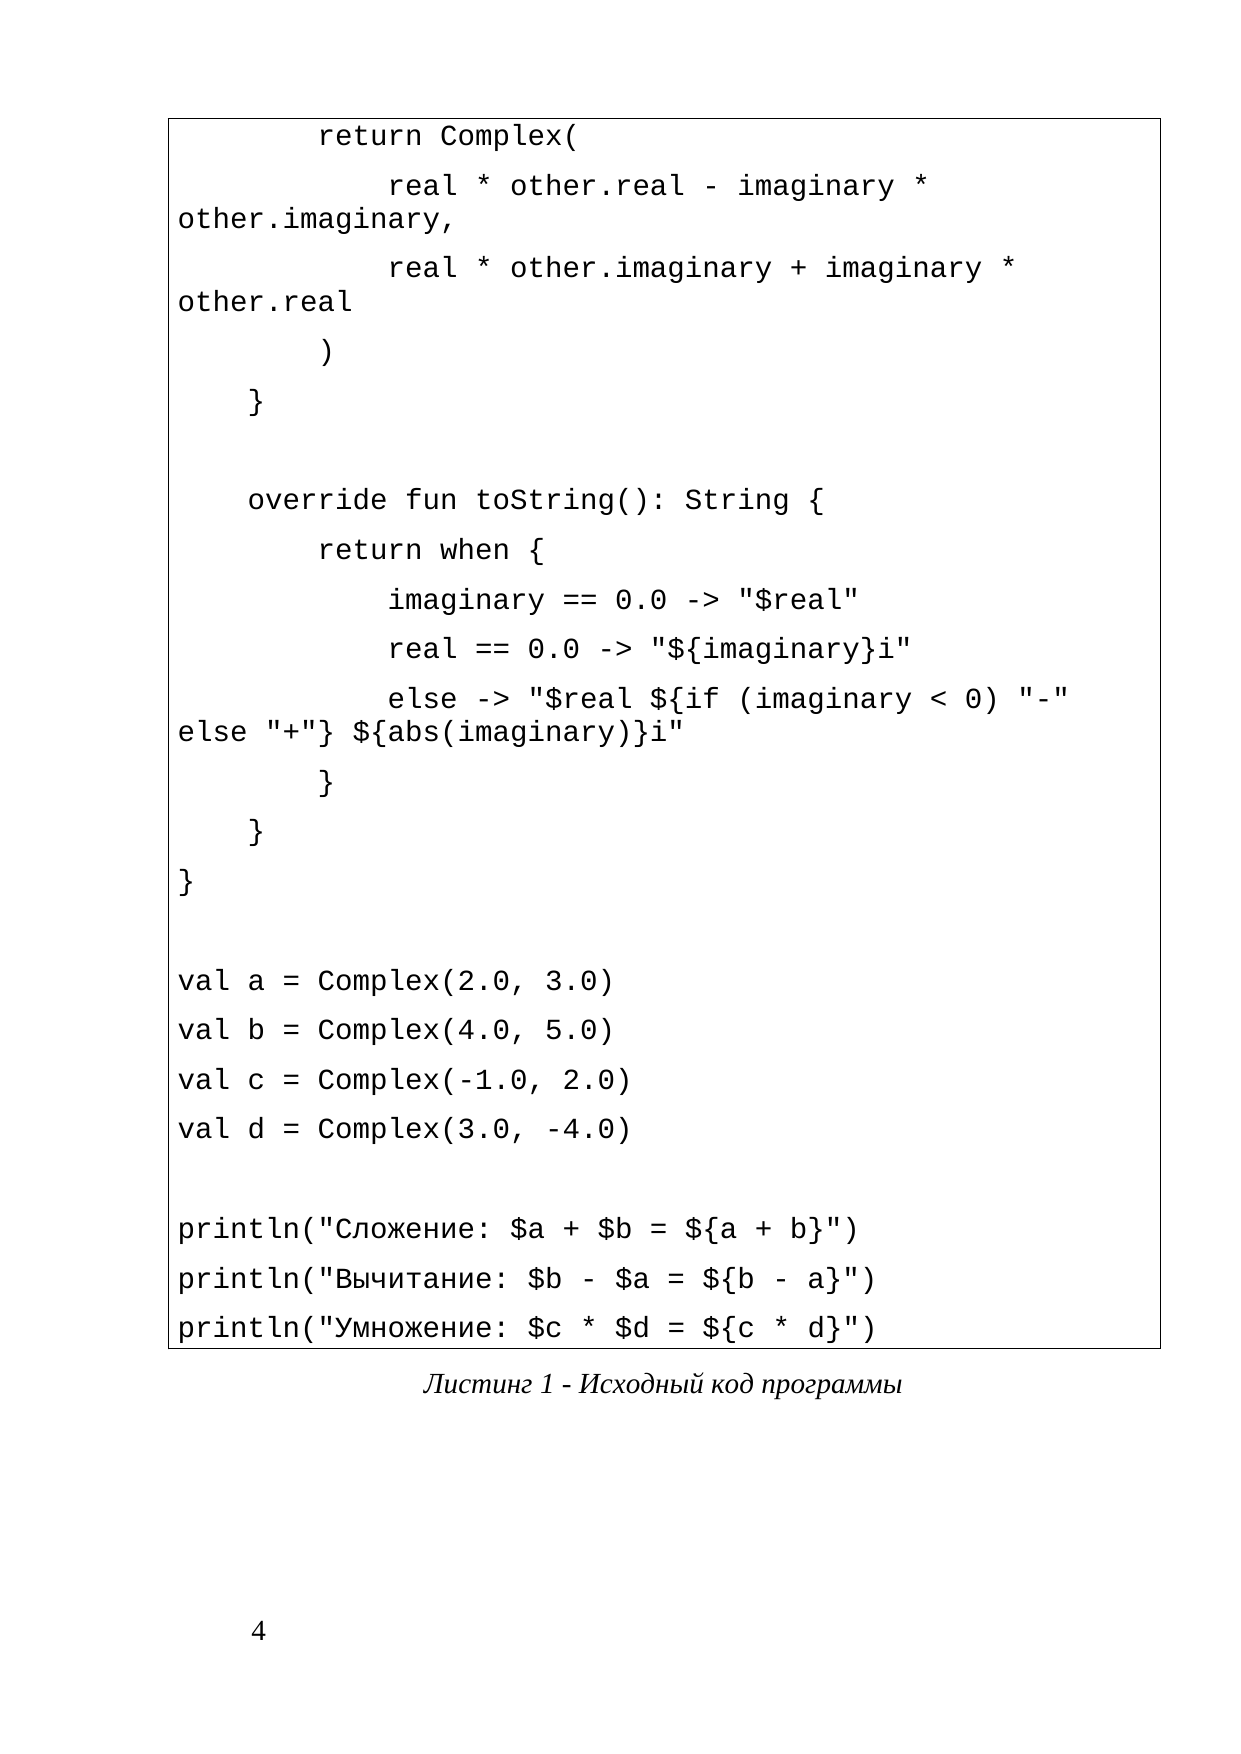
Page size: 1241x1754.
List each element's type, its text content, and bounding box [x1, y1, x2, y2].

text val d = Complex(3.0, -4.0) [169, 1112, 1160, 1148]
text println("Вычитание: $b - $a = ${b - a}") [169, 1261, 1160, 1297]
text real * other.real - imaginary * other.imaginary, [169, 168, 1160, 237]
text } [169, 863, 1160, 899]
text override fun toString(): String { [169, 482, 1160, 518]
text else -> "$real ${if (imaginary < 0) "-" else "+"} ${abs(imaginary)}i" [169, 681, 1160, 750]
text imaginary == 0.0 -> "$real" [169, 582, 1160, 618]
text } [169, 764, 1160, 800]
text return when { [169, 532, 1160, 568]
text } [169, 813, 1160, 849]
text val a = Complex(2.0, 3.0) [169, 962, 1160, 999]
text println("Сложение: $a + $b = ${a + b}") [169, 1211, 1160, 1247]
text real == 0.0 -> "${imaginary}i" [169, 631, 1160, 667]
text println("Умножение: $c * $d = ${c * d}") [169, 1310, 1160, 1348]
text } [169, 383, 1160, 419]
text ) [169, 333, 1160, 369]
text return Complex( [169, 119, 1160, 154]
text Листинг 1 - Исходный код программы [177, 1366, 1152, 1400]
text val b = Complex(4.0, 5.0) [169, 1012, 1160, 1048]
text real * other.imaginary + imaginary * other.real [169, 251, 1160, 320]
text val c = Complex(-1.0, 2.0) [169, 1062, 1160, 1098]
